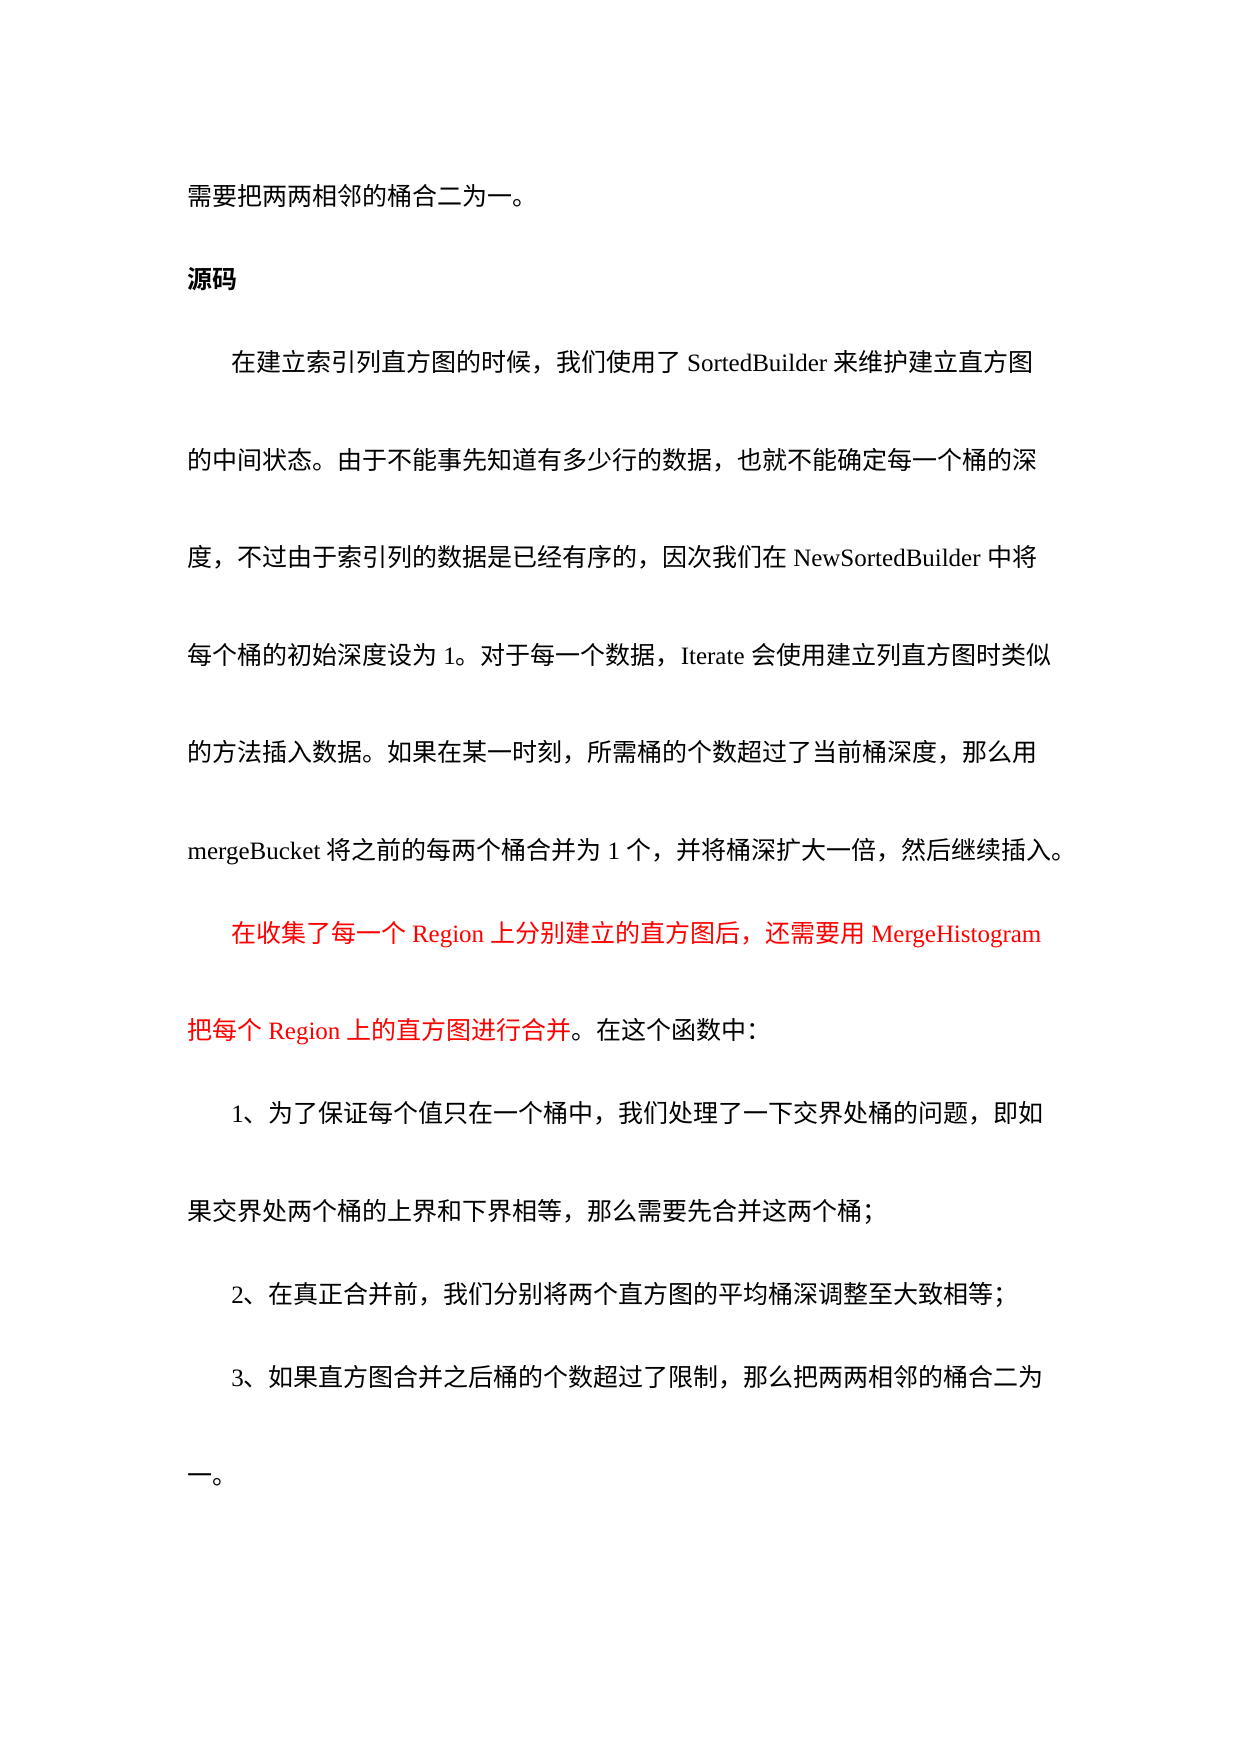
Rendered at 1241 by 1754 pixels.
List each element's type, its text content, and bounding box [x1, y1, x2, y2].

text 在建立索引列直方图的时候，我们使用了 SortedBuilder 来维护建立直方图的中间状态。由于不能事先知道有多少行的数据，也就不能确定每一个桶的深度，不过由于索引列的数据是已经有序的，因次我们在 NewSortedBuilder 中将每个桶的初始深度设为 1。对于每一个数据，Iterate 会使用建立列直方图时类似的方法插入数据。如果在某一时刻，所需桶的个数超过了当前桶深度，那么用 mergeBucket 将之前的每两个桶合并为 1 个，并将桶深扩大一倍，然后继续插入。 [187, 328, 1053, 881]
text 3、如果直方图合并之后桶的个数超过了限制，那么把两两相邻的桶合二为一。 [187, 1343, 1053, 1506]
text 1、为了保证每个值只在一个桶中，我们处理了一下交界处桶的问题，即如果交界处两个桶的上界和下界相等，那么需要先合并这两个桶； [187, 1079, 1053, 1242]
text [187, 162, 1053, 227]
text 在收集了每一个 Region 上分别建立的直方图后，还需要用 MergeHistogram 把每个 Region 上的直方图进行合并。在这个函数中： [187, 899, 1053, 1061]
text 2、在真正合并前，我们分别将两个直方图的平均桶深调整至大致相等； [187, 1260, 1053, 1325]
subtitle 源码 [187, 245, 1053, 310]
